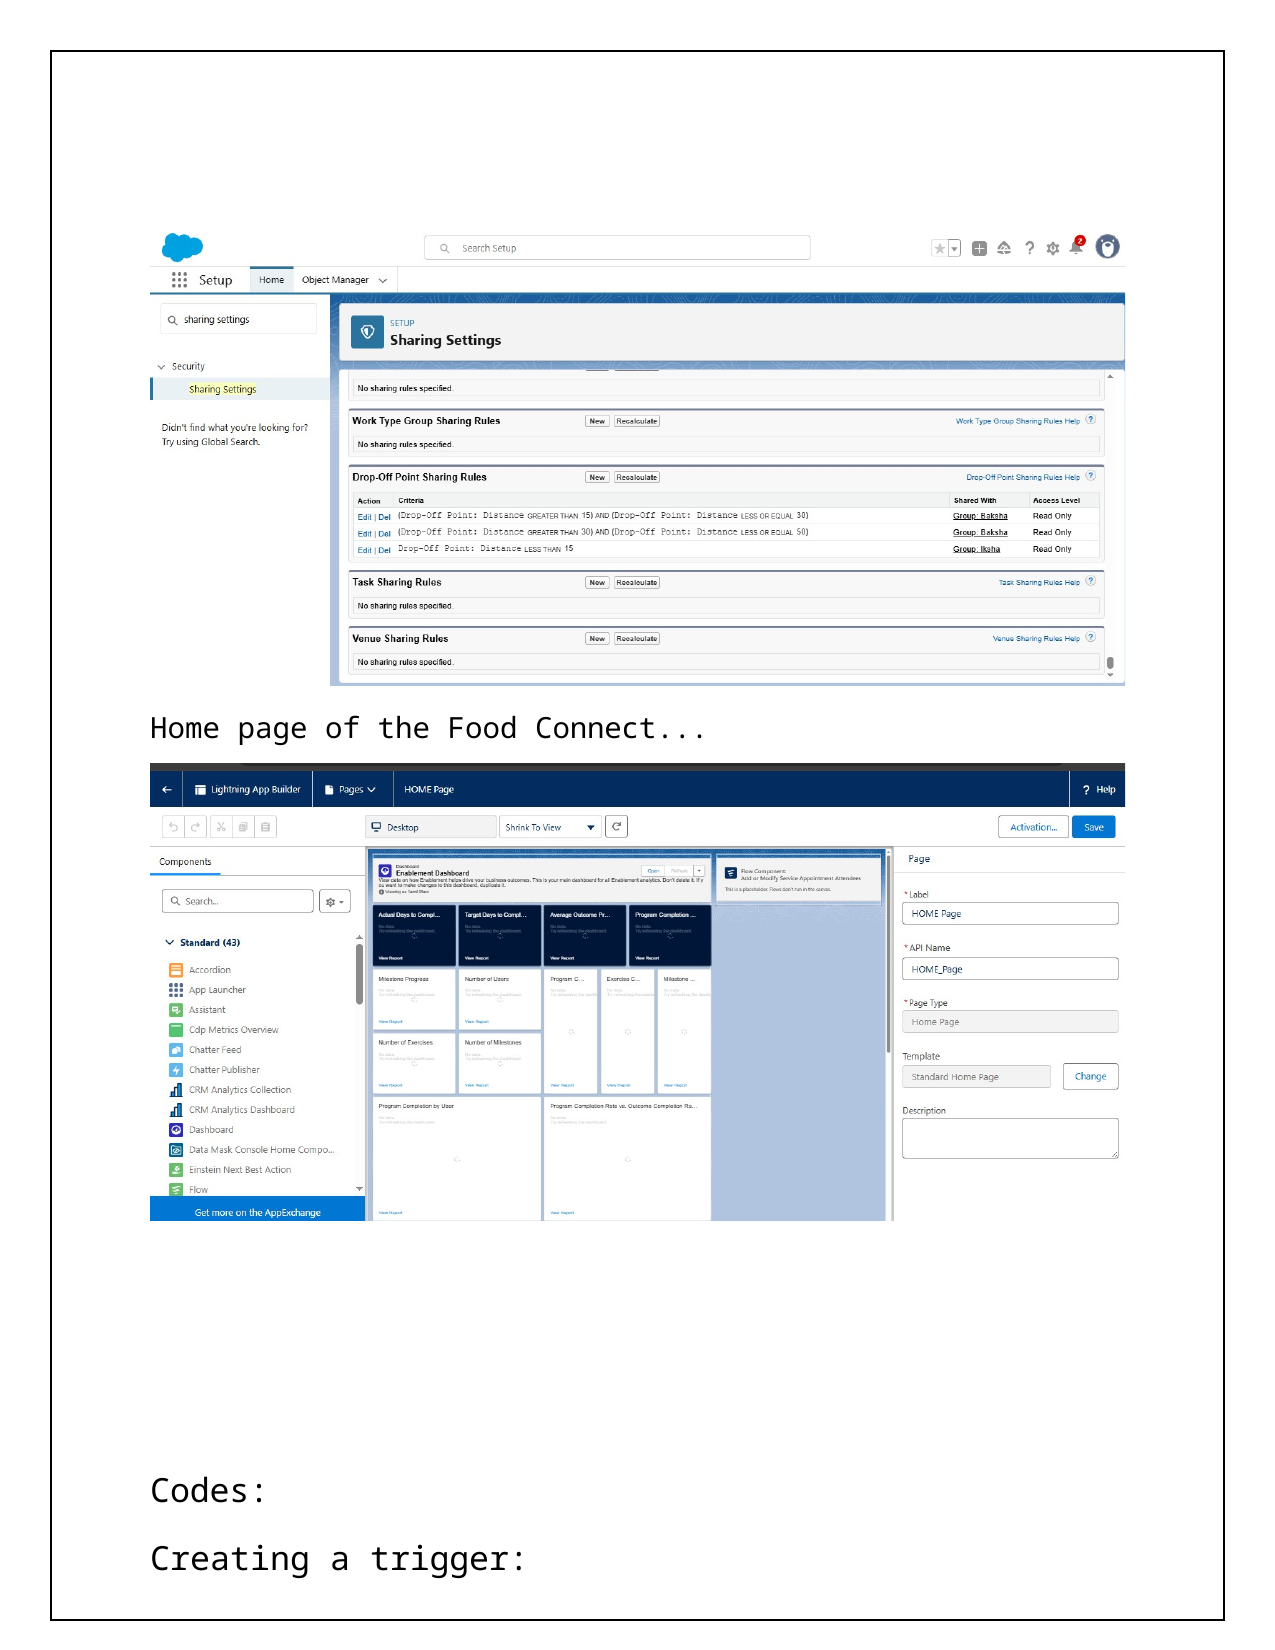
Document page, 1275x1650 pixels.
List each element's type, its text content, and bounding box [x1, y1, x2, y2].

text Home page of the Food Connect... [150, 707, 1125, 747]
picture [150, 233, 1125, 686]
picture [150, 763, 1125, 1221]
text Codes: [150, 1467, 1125, 1512]
text Creating a trigger: [150, 1535, 1125, 1580]
